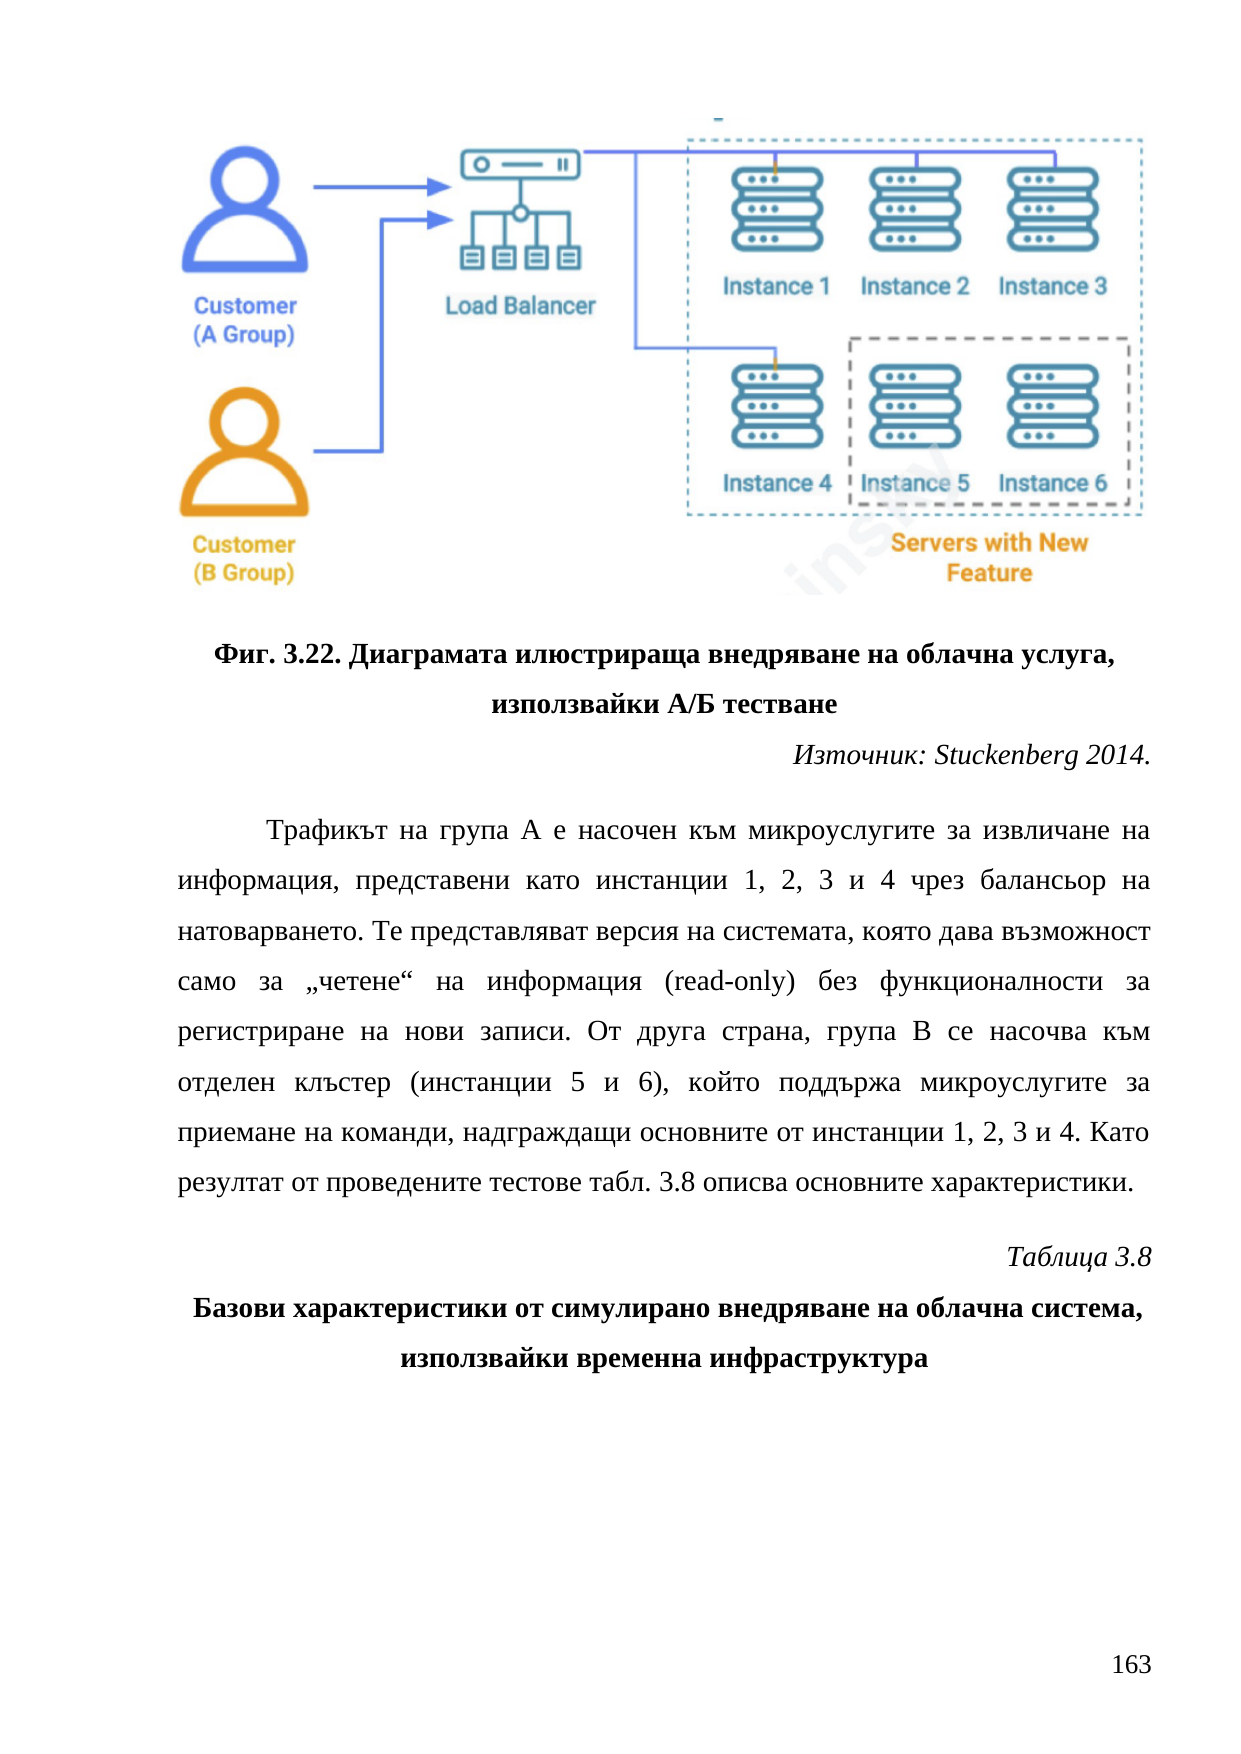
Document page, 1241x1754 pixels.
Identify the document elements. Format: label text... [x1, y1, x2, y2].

text Трафикът на група A е насочен към микроуслугите за извличане на информация, представени като инстанции 1, 2, 3 и 4 чрез балансьор на натоварването. Те представляват версия на системата, която дава възможност само за „четене“ на информация (read-only) без функционалности за регистриране на нови записи. От друга страна, група B се насочва към отделен клъстер (инстанции 5 и 6), който поддържа микроуслугите за приемане на команди, надграждащи основните от инстанции 1, 2, 3 и 4. Като резултат от проведените тестове табл. 3.8 описва основните характеристики. [177, 812, 1152, 1198]
title Таблица 3.8 [177, 1239, 1152, 1273]
title Базови характеристики от симулирано внедряване на облачна система, използвайки временна инфраструктура [177, 1290, 1152, 1374]
title Фиг. 3.22. Диаграмата илюстрираща внедряване на облачна услуга, използвайки А/Б тестване [177, 636, 1152, 720]
picture [177, 118, 1153, 595]
title Източник: Stuckenberg 2014. [177, 737, 1152, 770]
